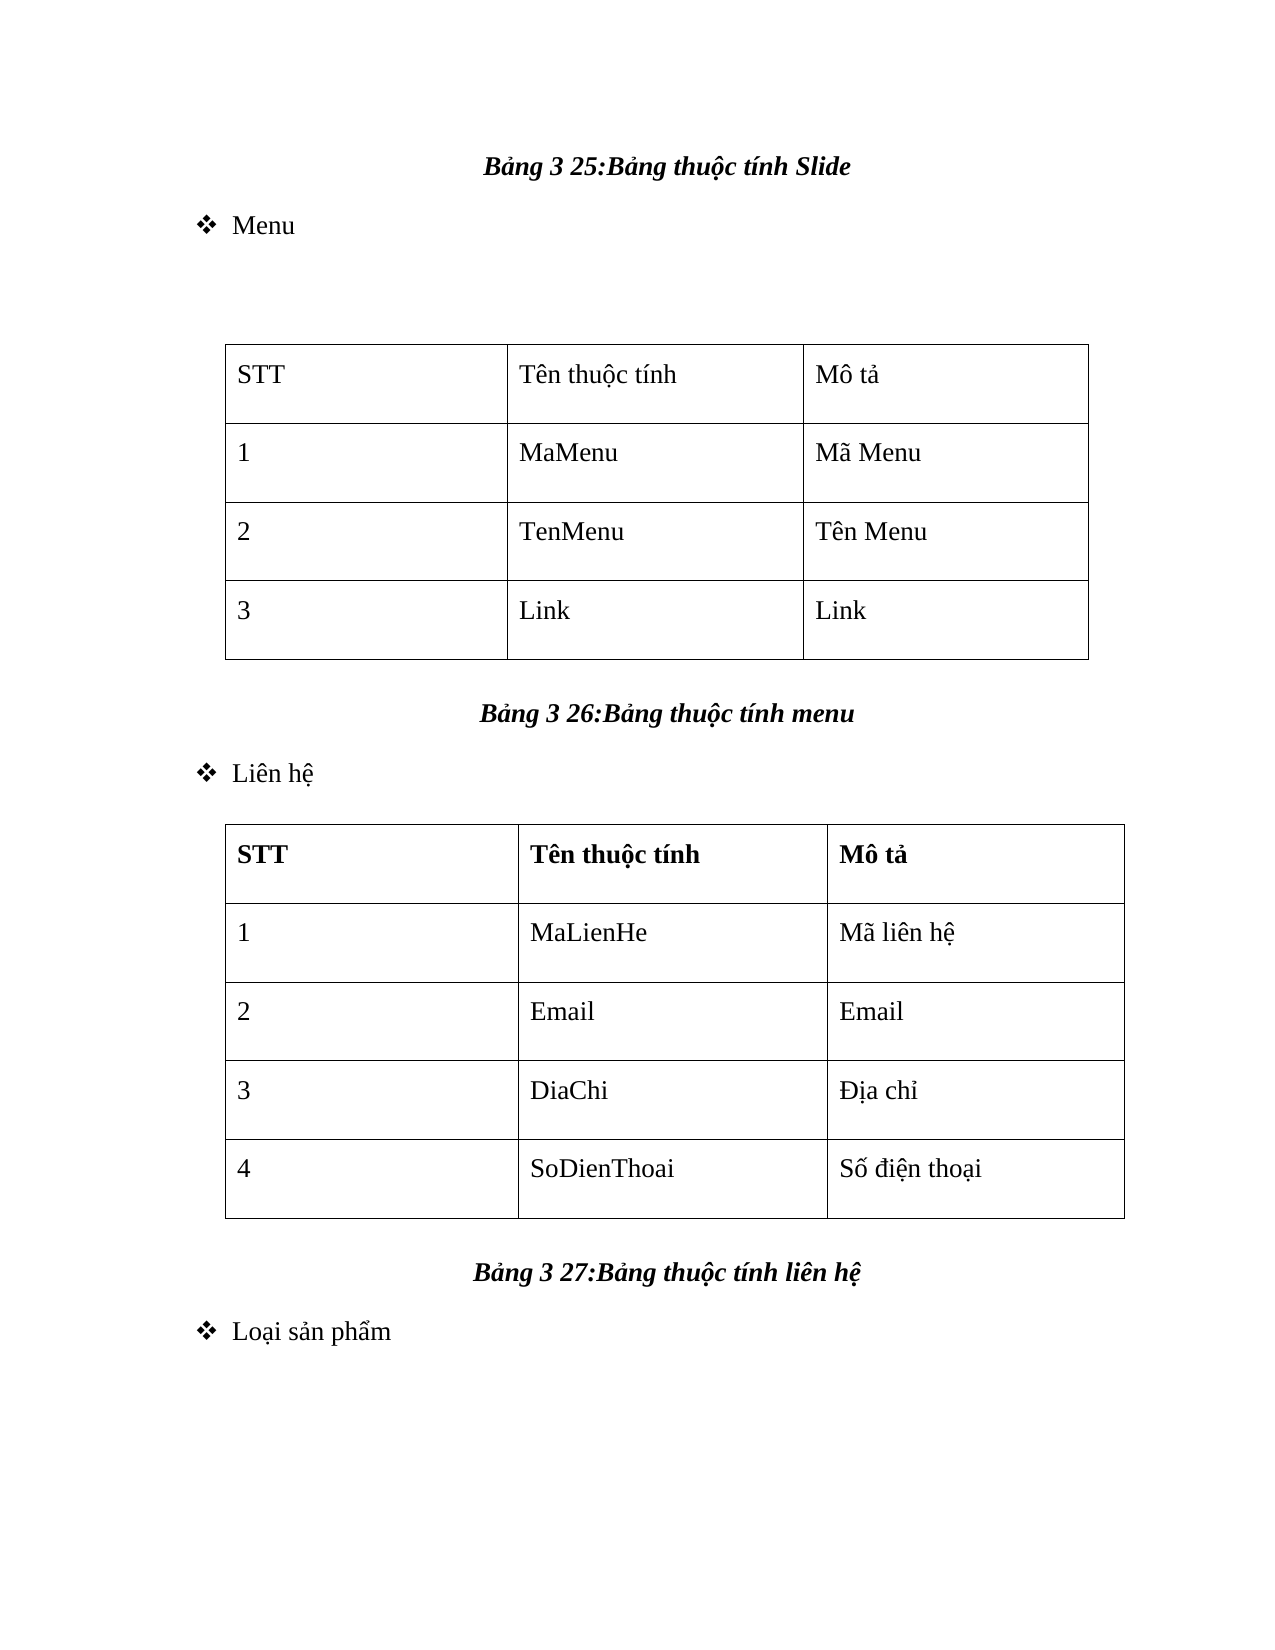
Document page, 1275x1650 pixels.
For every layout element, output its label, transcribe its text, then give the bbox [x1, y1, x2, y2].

table_cell Email [828, 983, 1124, 1060]
table_cell 2 [226, 983, 518, 1060]
table_cell MaMenu [508, 424, 803, 502]
table_cell Địa chỉ [828, 1061, 1124, 1139]
table_cell 3 [226, 1061, 518, 1139]
table_cell Tên Menu [804, 503, 1088, 580]
table_cell Số điện thoại [828, 1140, 1124, 1218]
table_cell Email [519, 983, 827, 1060]
table_cell Mã liên hệ [828, 904, 1124, 982]
table_cell TenMenu [508, 503, 803, 580]
table_cell 2 [226, 503, 507, 580]
table_cell Link [508, 581, 803, 659]
table_header Tên thuộc tính [519, 825, 827, 903]
table_cell 1 [226, 904, 518, 982]
table_cell 1 [226, 424, 507, 502]
table_header Mô tả [828, 825, 1124, 903]
table_header STT [226, 825, 518, 903]
list Menu [194, 209, 1125, 240]
list Loại sản phẩm [194, 1315, 1125, 1347]
table_cell 3 [226, 581, 507, 659]
table_cell MaLienHe [519, 904, 827, 982]
table_header STT [226, 345, 507, 423]
table_cell 4 [226, 1140, 518, 1218]
table_cell Link [804, 581, 1088, 659]
table_header Mô tả [804, 345, 1088, 423]
list Liên hệ [194, 757, 1125, 788]
table_header Tên thuộc tính [508, 345, 803, 423]
table_cell Mã Menu [804, 424, 1088, 502]
table_cell DiaChi [519, 1061, 827, 1139]
table_cell SoDienThoai [519, 1140, 827, 1218]
